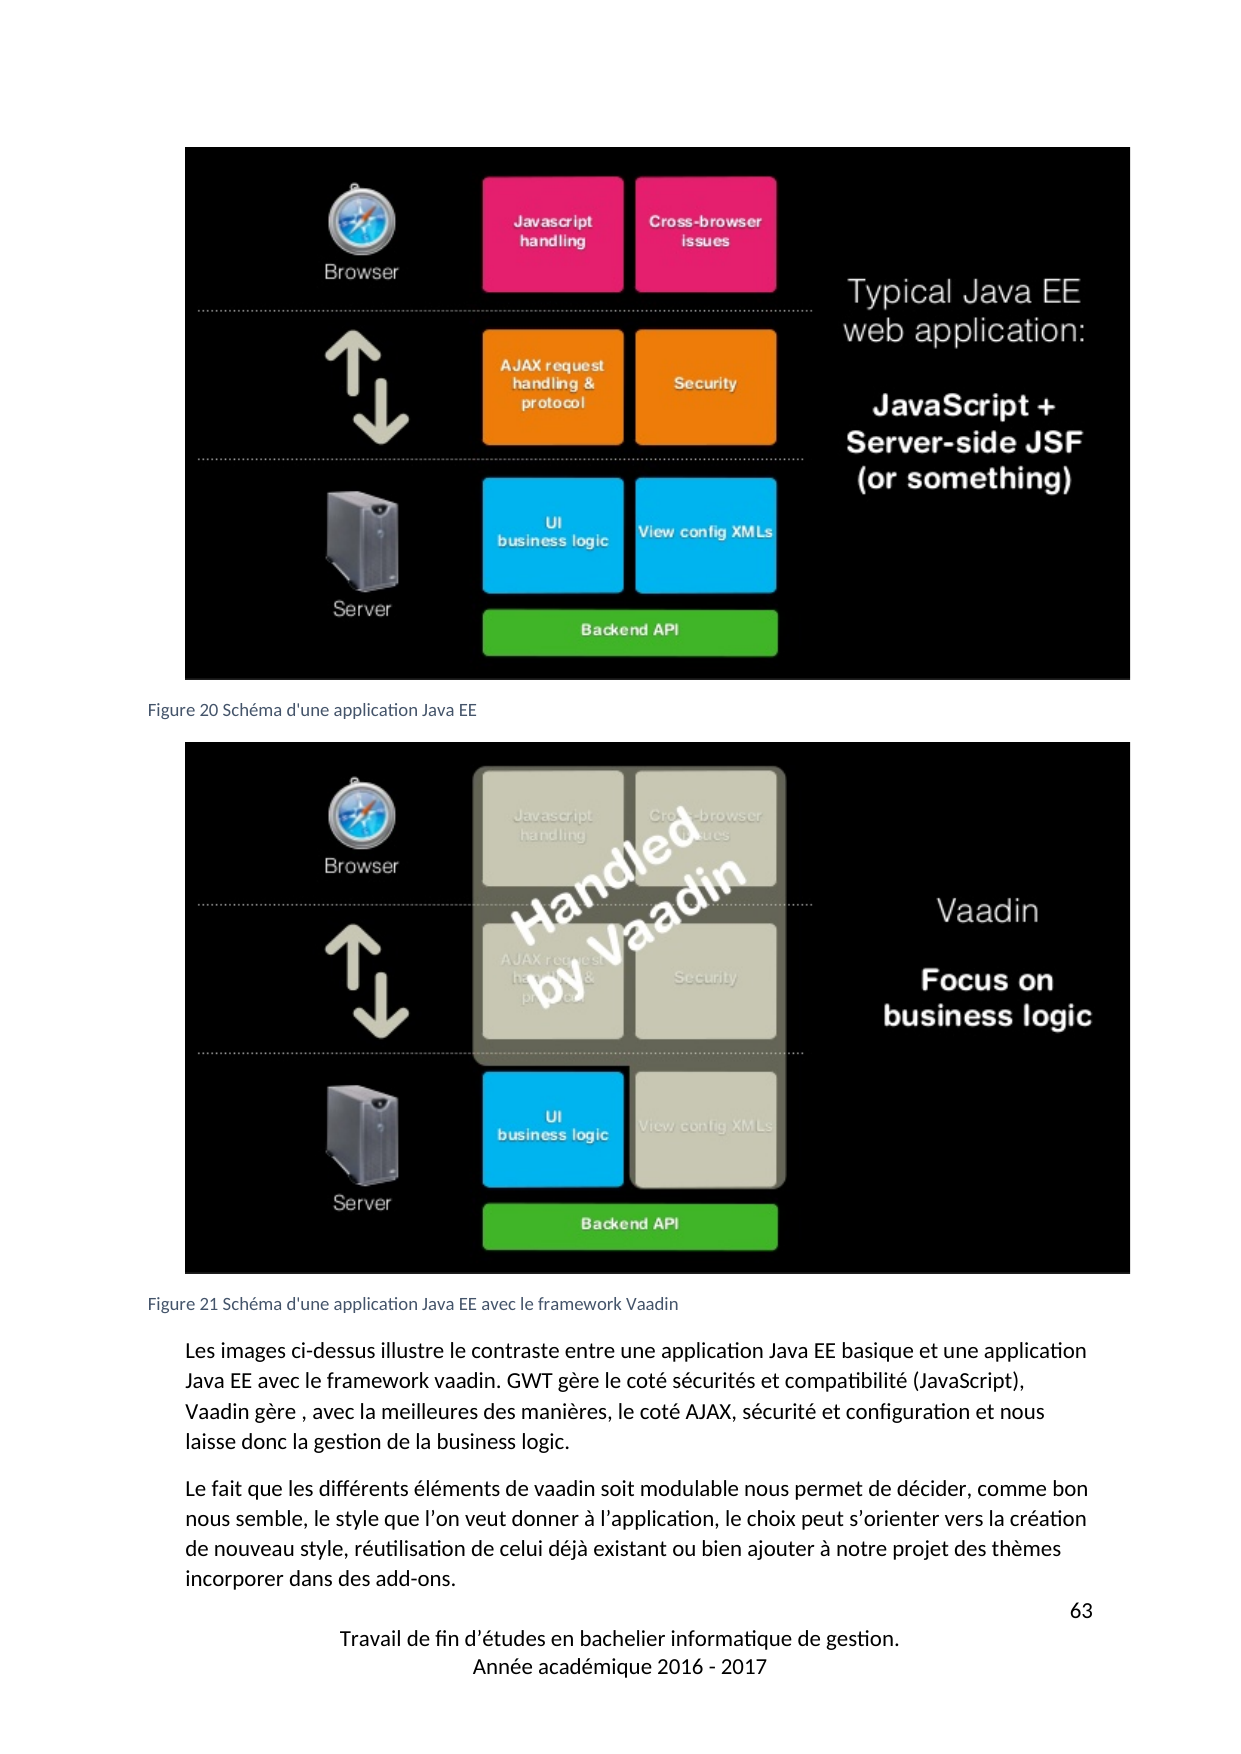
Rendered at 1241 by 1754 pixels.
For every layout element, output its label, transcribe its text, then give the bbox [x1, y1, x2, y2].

text Le fait que les différents éléments de vaadin soit modulable nous permet de décider, comme bon nous semble, le style que l’on veut donner à l’application, le choix peut s’orienter vers la création de nouveau style, réutilisation de celui déjà existant ou bien ajouter à notre projet des thèmes incorporer dans des add-ons. [185, 1474, 1093, 1592]
text Les images ci-dessus illustre le contraste entre une application Java EE basique et une application Java EE avec le framework vaadin. GWT gère le coté sécurités et compatibilité (JavaScript), Vaadin gère , avec la meilleures des manières, le coté AJAX, sécurité et configuration et nous laisse donc la gestion de la business logic. [185, 1336, 1093, 1455]
text Figure 21 Schéma d'une application Java EE avec le framework Vaadin [148, 1293, 1093, 1316]
picture [185, 742, 1130, 1274]
picture [185, 147, 1130, 680]
text Figure 20 Schéma d'une application Java EE [148, 698, 1093, 721]
